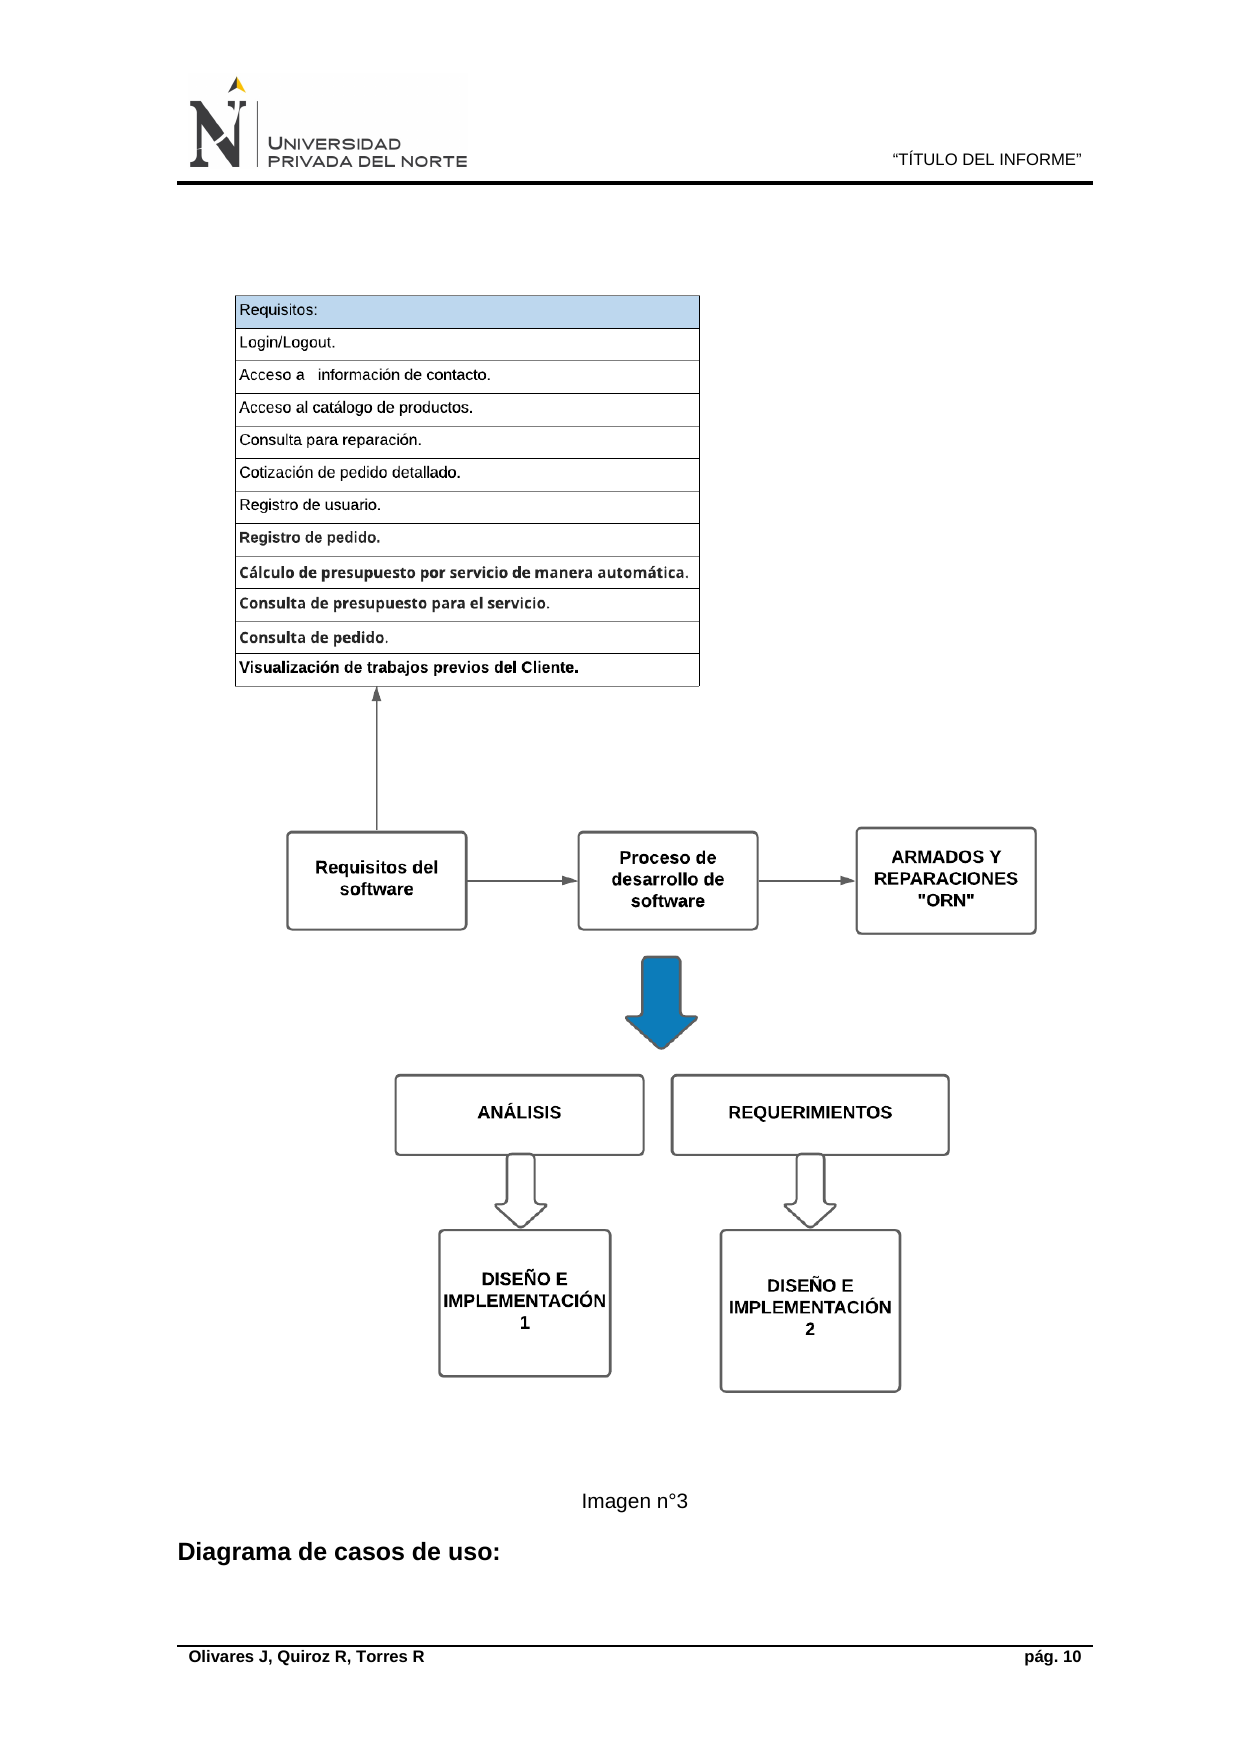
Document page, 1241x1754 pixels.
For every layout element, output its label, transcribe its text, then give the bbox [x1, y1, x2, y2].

picture [188, 73, 469, 169]
picture [177, 222, 1093, 1464]
text Imagen n°3 [177, 1488, 1092, 1512]
text Diagrama de casos de uso: [177, 1537, 1092, 1566]
